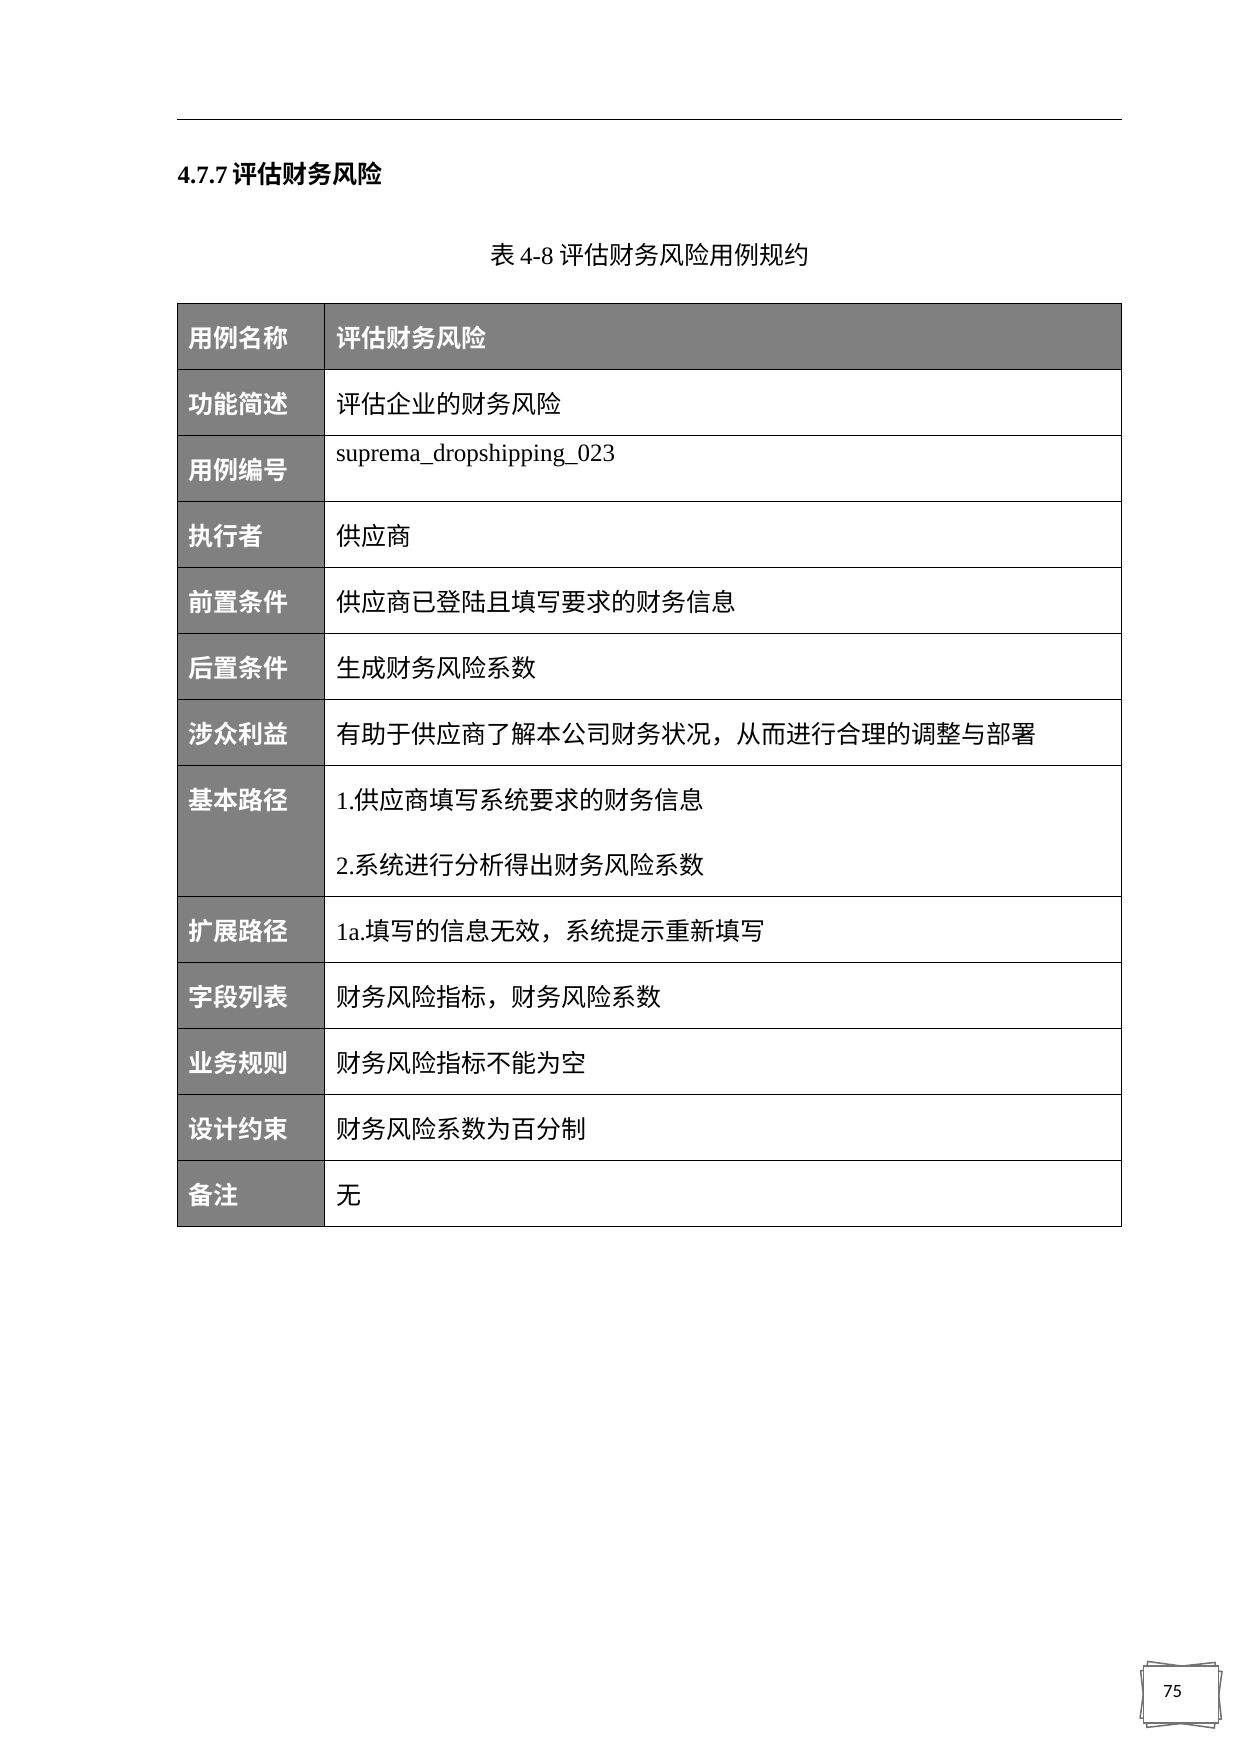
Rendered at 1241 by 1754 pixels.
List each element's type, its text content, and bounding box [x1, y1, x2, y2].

table_cell 财务风险指标不能为空 [325, 1029, 1121, 1094]
table_cell 备注 [178, 1161, 324, 1226]
table_cell 后置条件 [178, 634, 324, 699]
table_cell 财务风险指标，财务风险系数 [325, 963, 1121, 1028]
table_cell 1.供应商填写系统要求的财务信息 2.系统进行分析得出财务风险系数 [325, 766, 1121, 896]
table_cell 前置条件 [178, 568, 324, 633]
table_cell 设计约束 [178, 1095, 324, 1160]
table_cell 用例编号 [178, 436, 324, 501]
table_cell 业务规则 [178, 1029, 324, 1094]
table_cell 财务风险系数为百分制 [325, 1095, 1121, 1160]
table_cell 供应商 [325, 502, 1121, 567]
table_cell 评估企业的财务风险 [325, 370, 1121, 435]
table_cell 字段列表 [178, 963, 324, 1028]
table_cell 涉众利益 [178, 700, 324, 765]
table_cell 无 [325, 1161, 1121, 1226]
subtitle 4.7.7评估财务风险 [177, 140, 1122, 205]
text 表4-8 评估财务风险用例规约 [177, 221, 1122, 286]
table_cell 生成财务风险系数 [325, 634, 1121, 699]
table_cell 功能简述 [178, 370, 324, 435]
table_cell suprema_dropshipping_023 [325, 436, 1121, 501]
table_cell 供应商已登陆且填写要求的财务信息 [325, 568, 1121, 633]
table_cell 基本路径 [178, 766, 324, 896]
table_cell 1a.填写的信息无效，系统提示重新填写 [325, 897, 1121, 962]
table_header 用例名称 [178, 304, 324, 369]
table_header 评估财务风险 [325, 304, 1121, 369]
table_cell 有助于供应商了解本公司财务状况，从而进行合理的调整与部署 [325, 700, 1121, 765]
table_cell 执行者 [178, 502, 324, 567]
table_cell 扩展路径 [178, 897, 324, 962]
